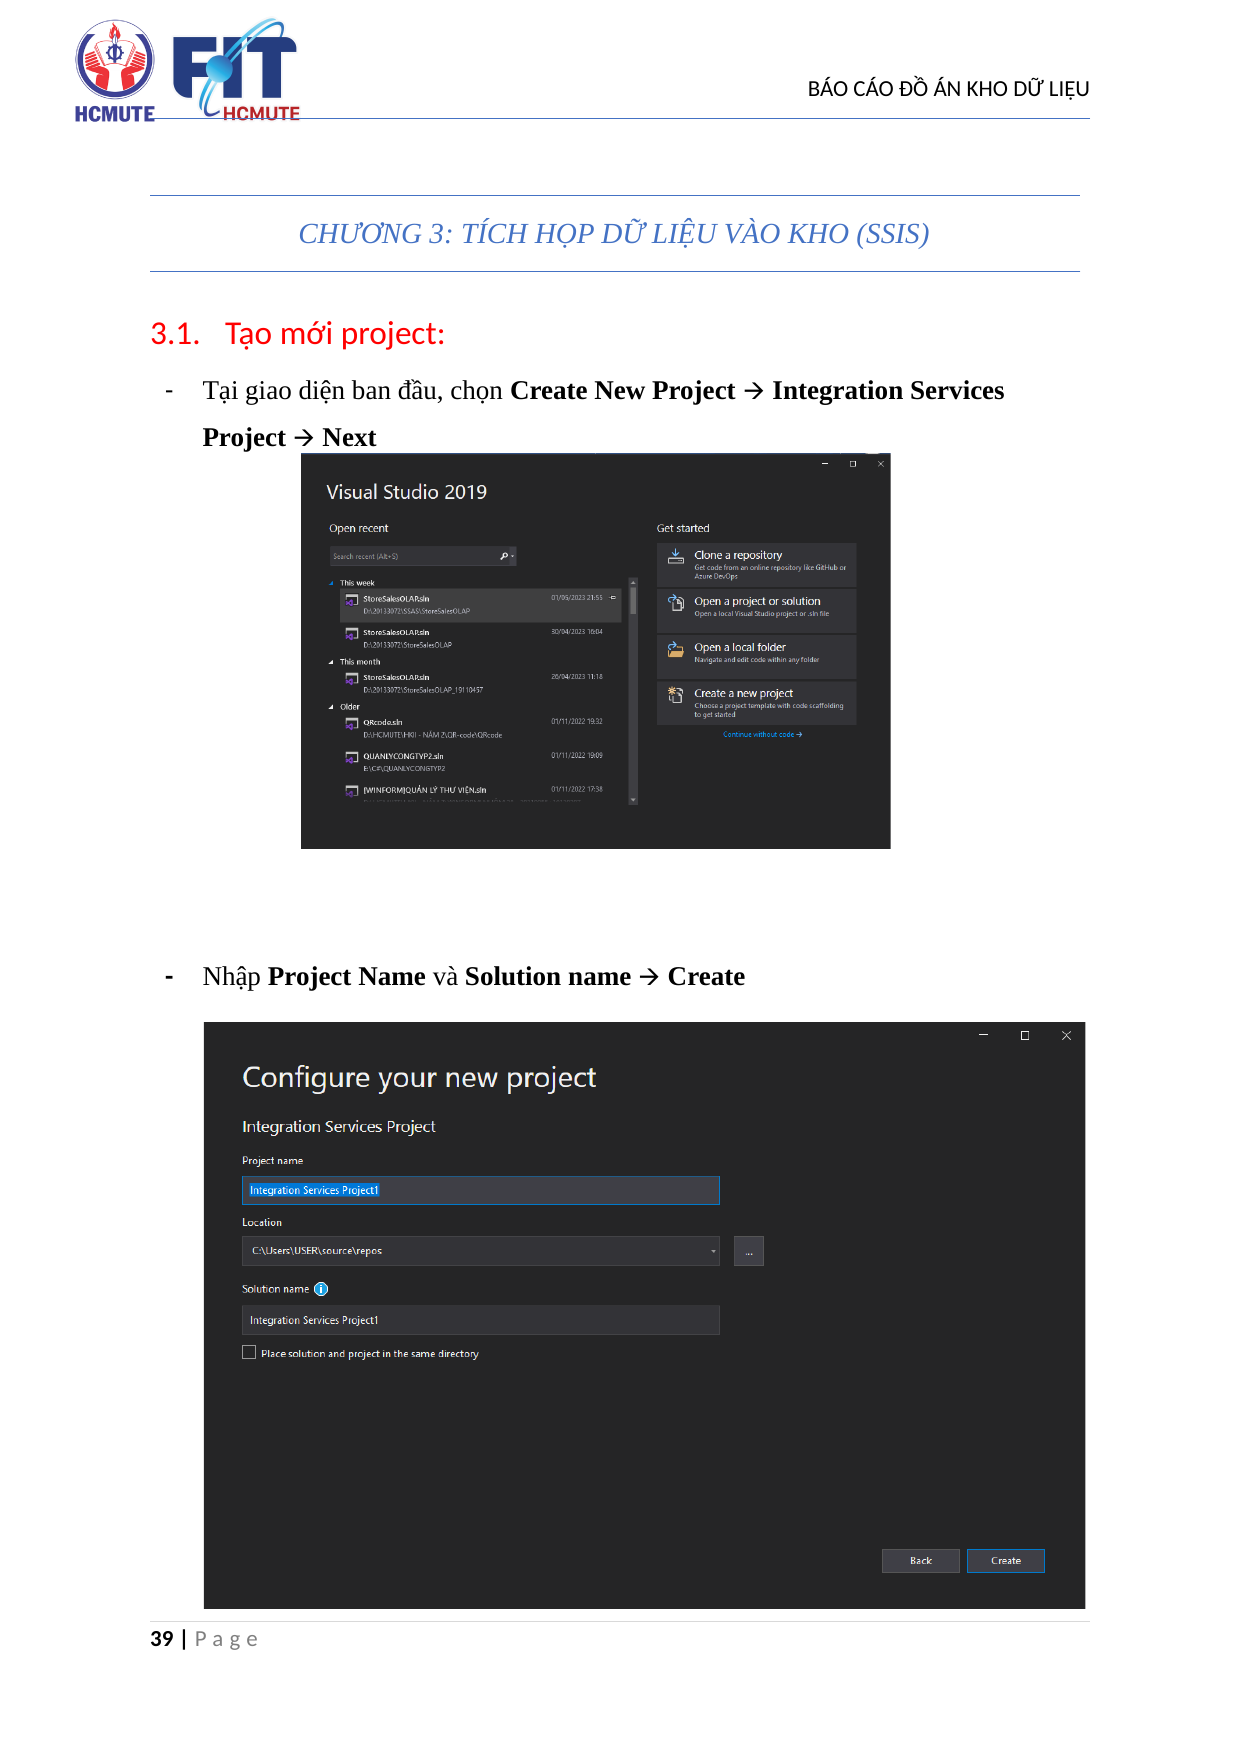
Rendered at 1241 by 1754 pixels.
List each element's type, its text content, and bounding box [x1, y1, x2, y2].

list Tạo mới project: [150, 312, 1090, 353]
picture [71, 15, 302, 126]
list Nhập Project Name và Solution name Create [165, 959, 1090, 992]
picture [301, 453, 891, 849]
list Tại giao diện ban đầu, chọn Create New Project Integration Services Project Next [165, 373, 1090, 453]
picture [203, 1022, 1086, 1609]
text CHƯƠNG 3: TÍCH HỌP DỮ LIỆU VÀO KHO (SSIS) [150, 196, 1080, 271]
